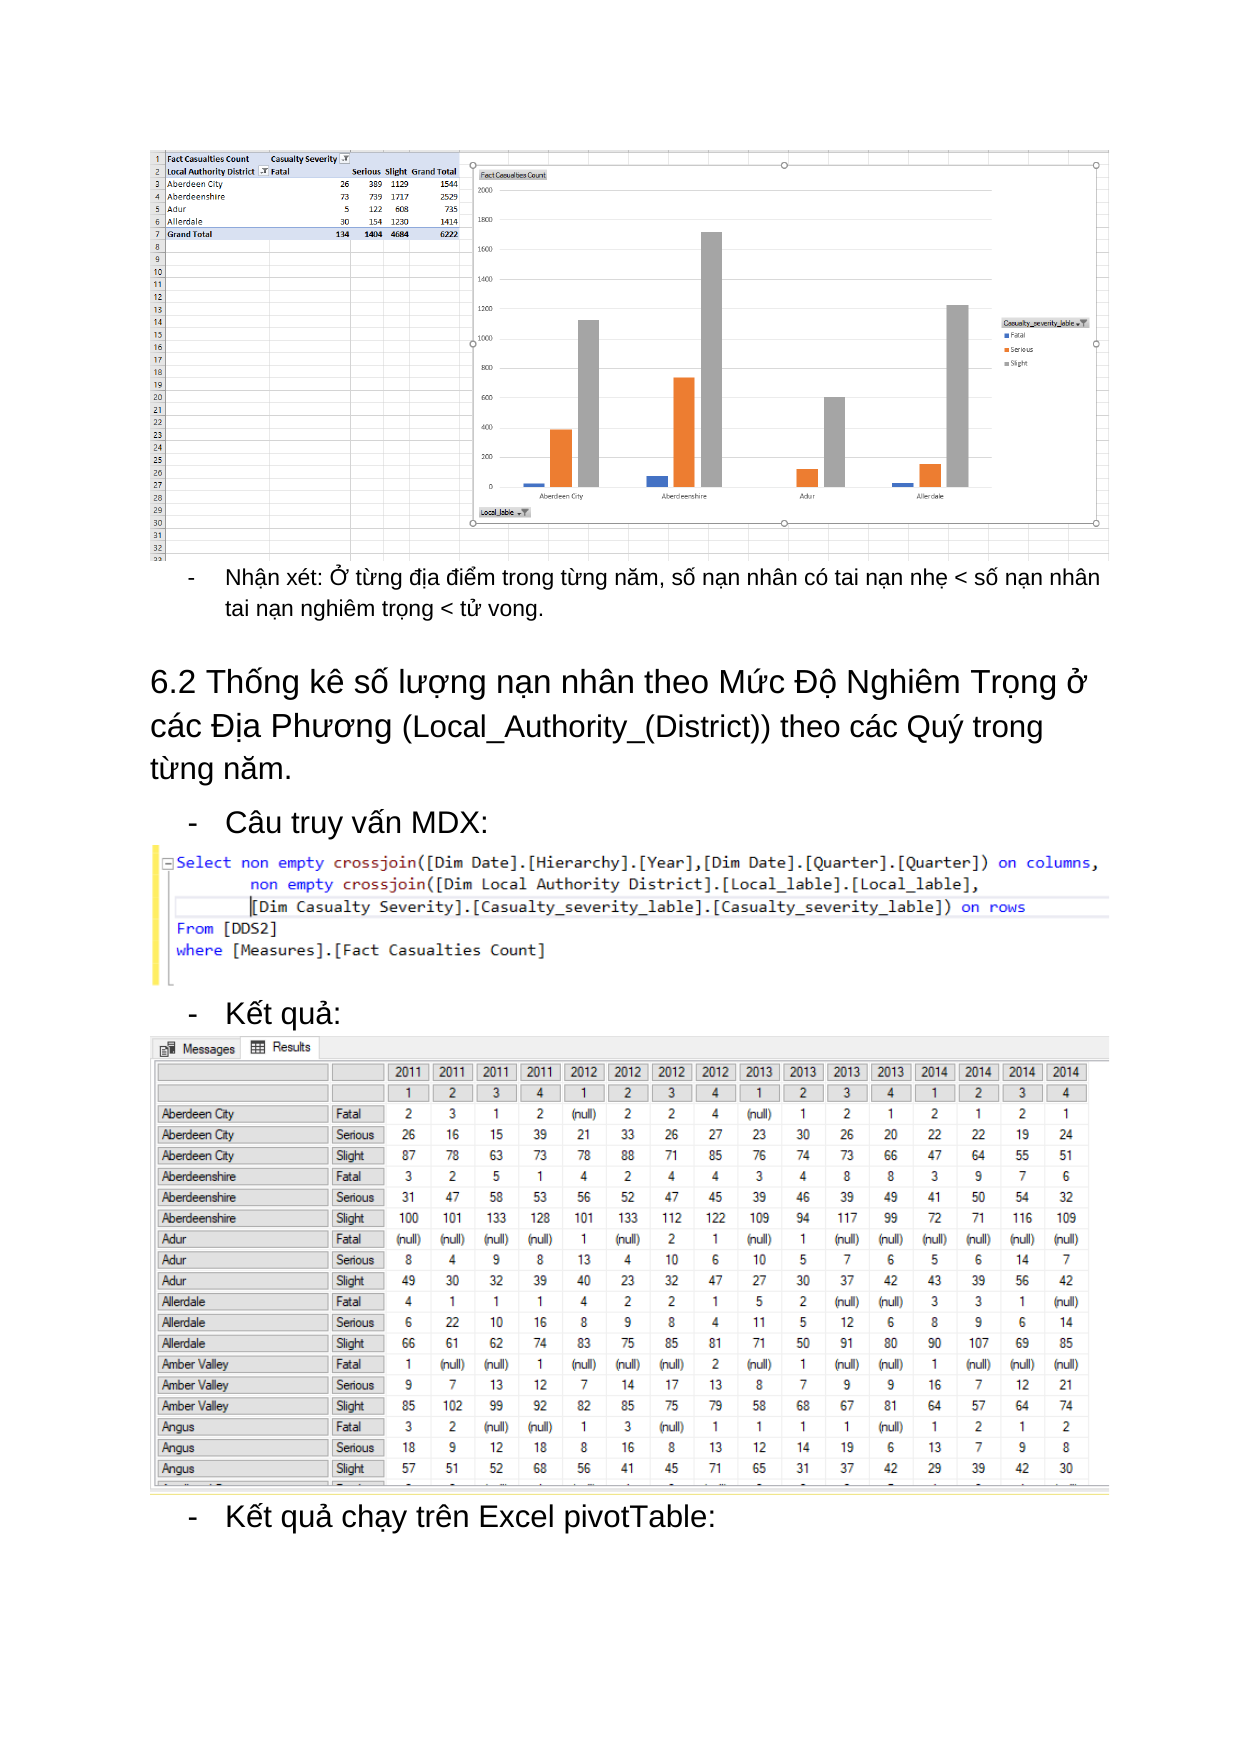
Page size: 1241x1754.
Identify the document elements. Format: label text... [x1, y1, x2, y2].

subtitle 6.2 Thống kê số lượng nạn nhân theo Mức Độ Nghiêm Trọng ở các Địa Phương (Local_Authority_(District)) theo các Quý trong từng năm. [150, 662, 1109, 786]
list Câu truy vấn MDX: [187, 804, 1109, 840]
list Kết quả: [187, 995, 1109, 1031]
picture [150, 150, 1110, 561]
picture [150, 1036, 1110, 1495]
picture [150, 845, 1110, 991]
list Nhận xét: Ở từng địa điểm trong từng năm, số nạn nhân có tai nạn nhẹ < số nạn nhân tai nạn nghiêm trọng < tử vong. [187, 564, 1109, 621]
list Kết quả chạy trên Excel pivotTable: [187, 1498, 1109, 1534]
